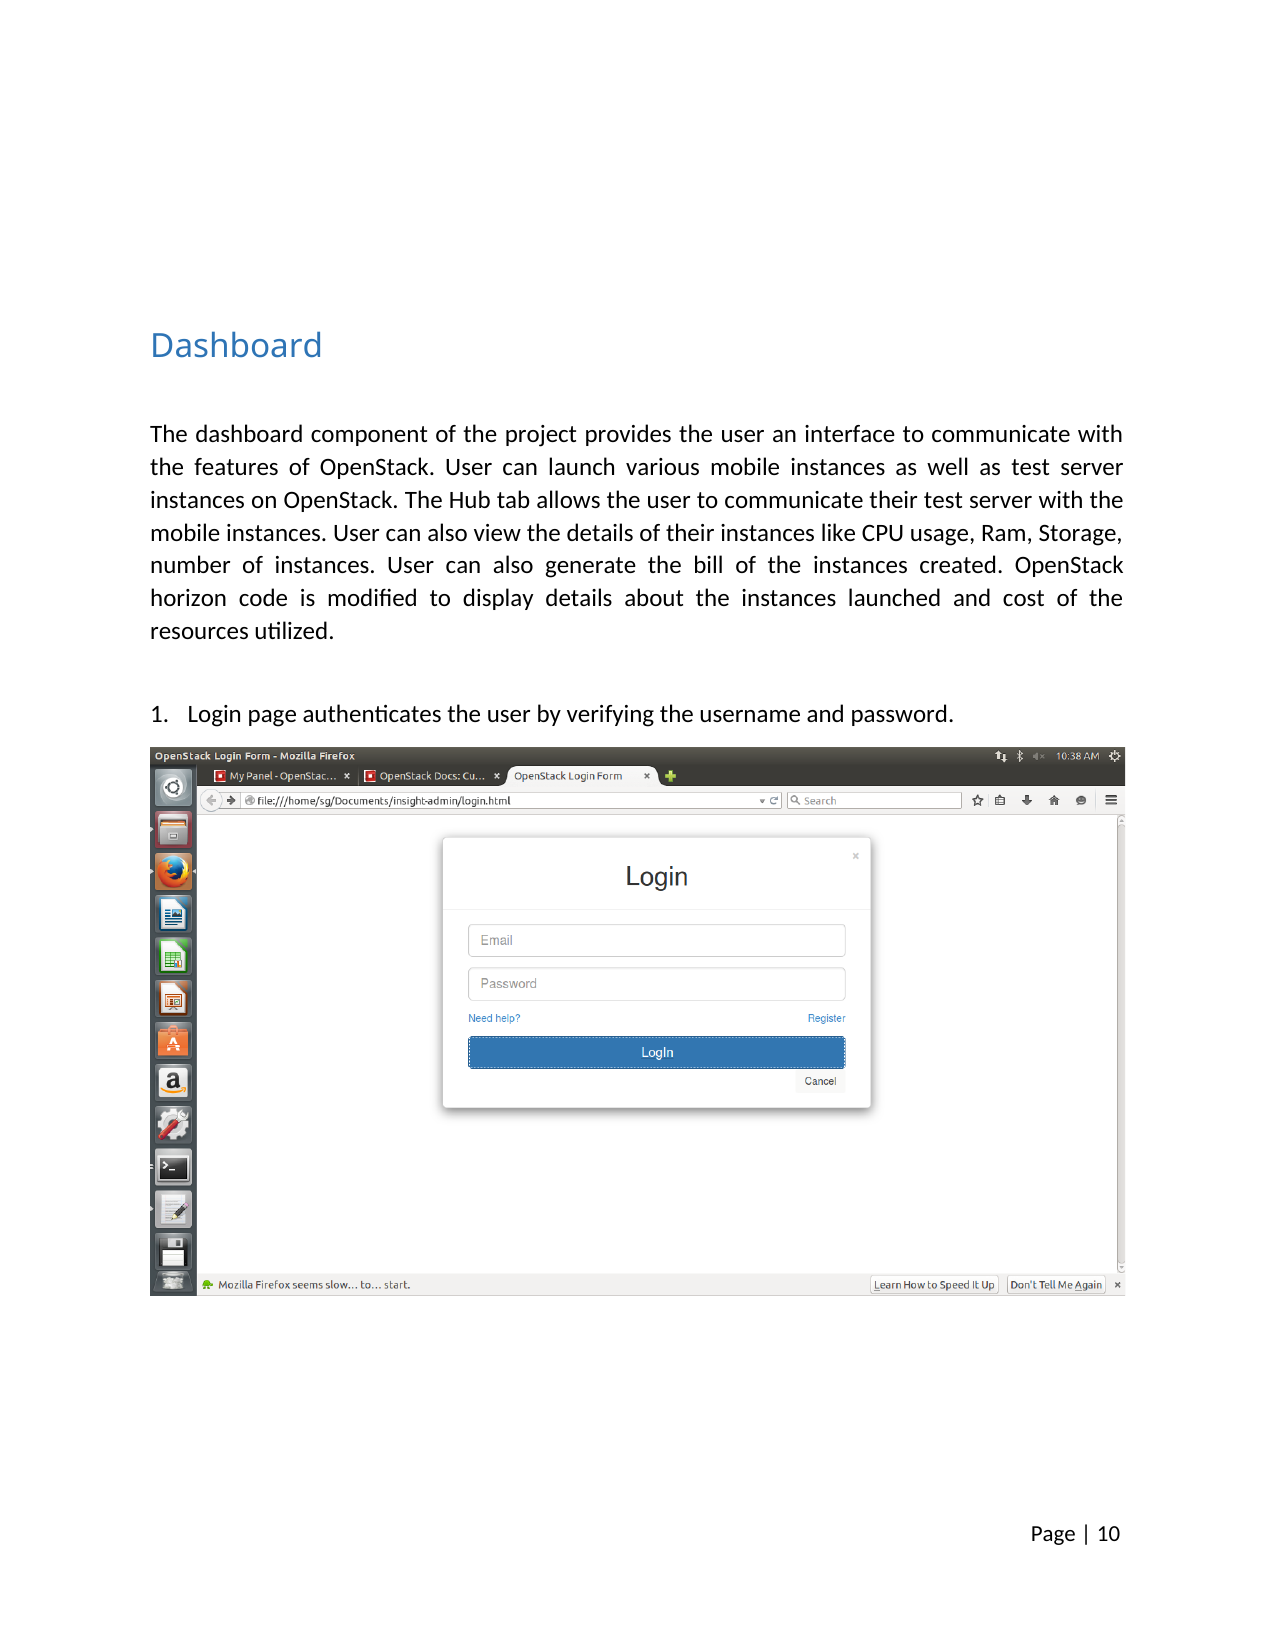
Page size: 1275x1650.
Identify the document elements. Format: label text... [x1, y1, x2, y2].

text The dashboard component of the project provides the user an interface to communicate with the features of OpenStack. User can launch various mobile instances as well as test server instances on OpenStack. The Hub tab allows the user to communicate their test server with the mobile instances. User can also view the details of their instances like CPU usage, Ram, Storage, number of instances. User can also generate the bill of the instances created. OpenStack horizon code is modified to display details about the instances launched and cost of the resources utilized. [150, 418, 1125, 646]
subtitle Dashboard [150, 322, 1125, 367]
list Login page authenticates the user by verifying the username and password. [150, 698, 1125, 728]
picture [150, 747, 1125, 1296]
